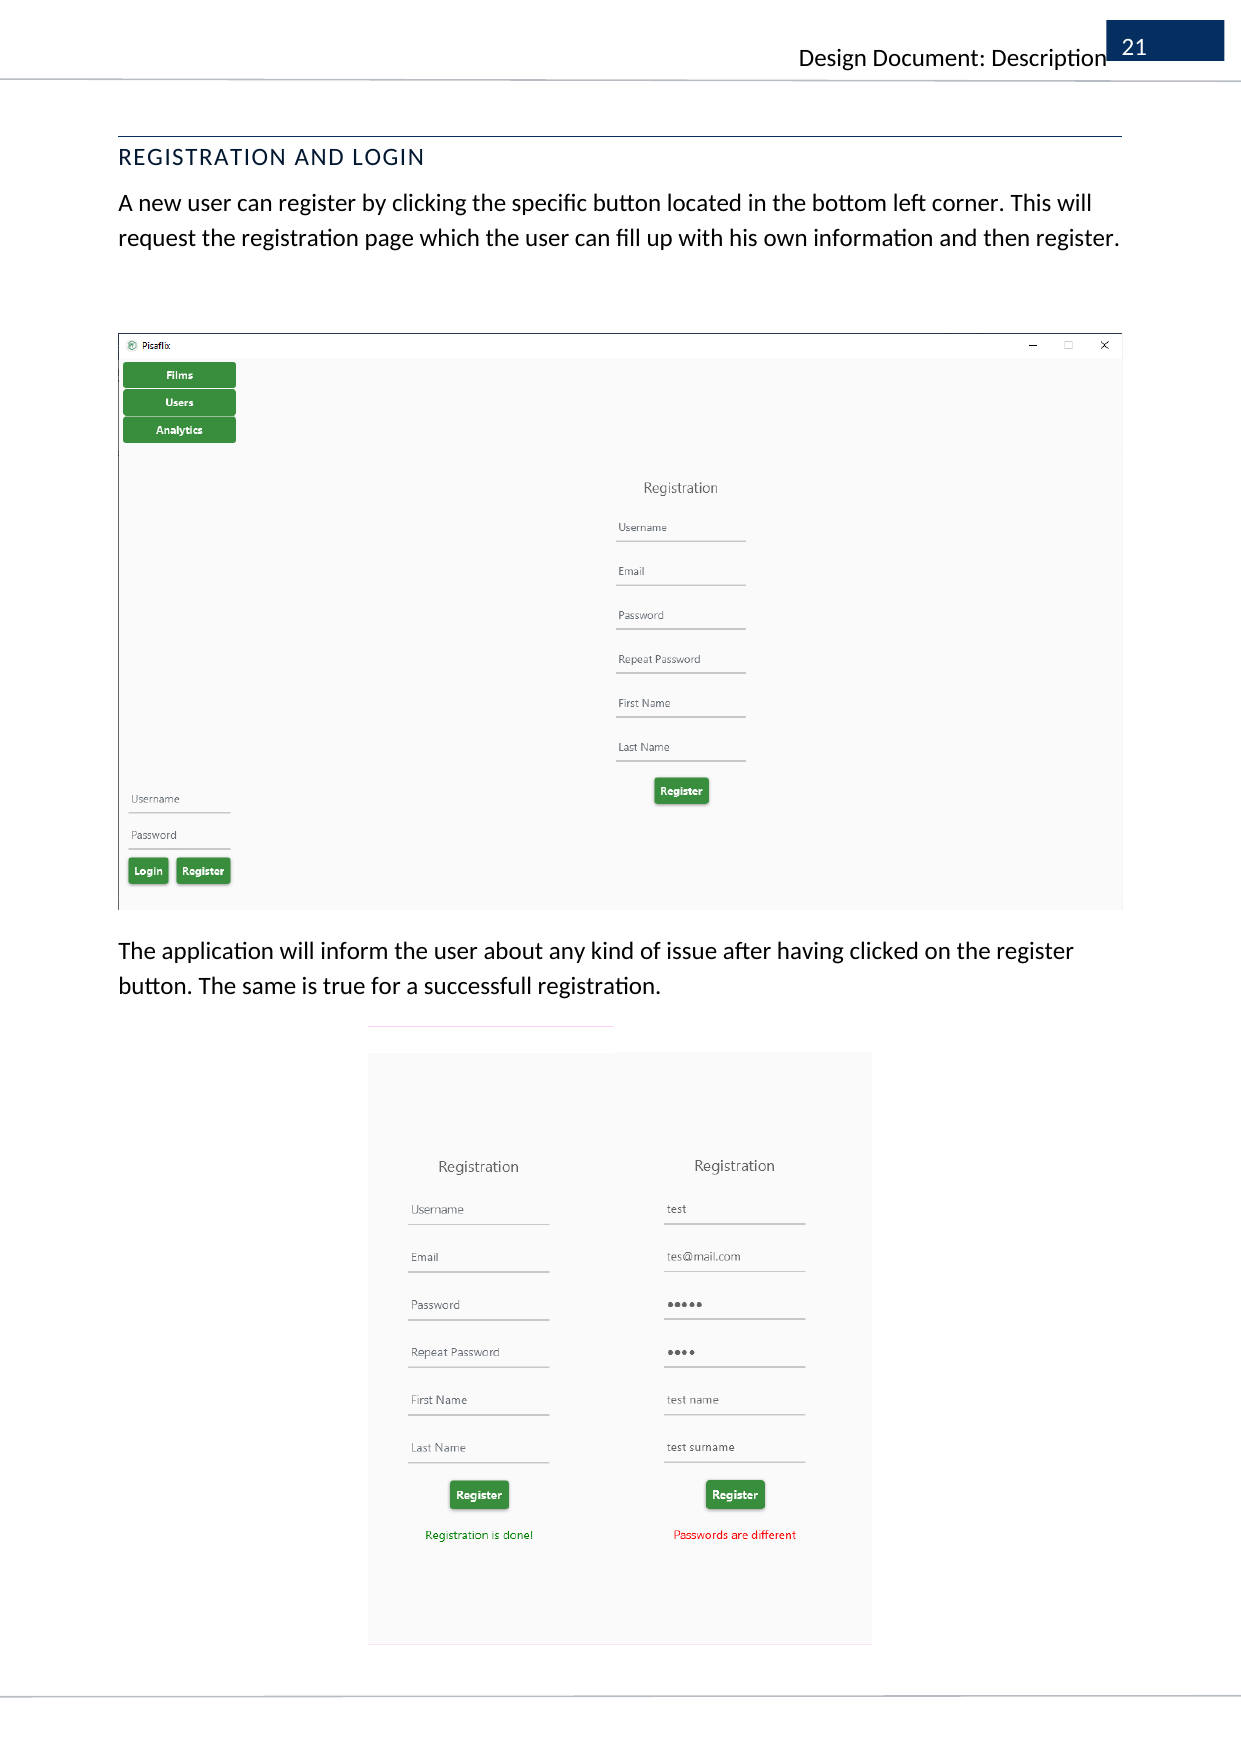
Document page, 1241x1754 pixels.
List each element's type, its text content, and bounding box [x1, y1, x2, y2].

text The application will inform the user about any kind of issue after having clicked on the register button. The same is true for a successfull registration. [118, 935, 1122, 1001]
picture [118, 333, 1123, 910]
picture [367, 1026, 873, 1645]
subtitle Registration and login [118, 137, 1122, 172]
text A new user can register by clicking the specific button located in the bottom left corner. This will request the registration page which the user can fill up with his own information and then register. [118, 187, 1122, 252]
